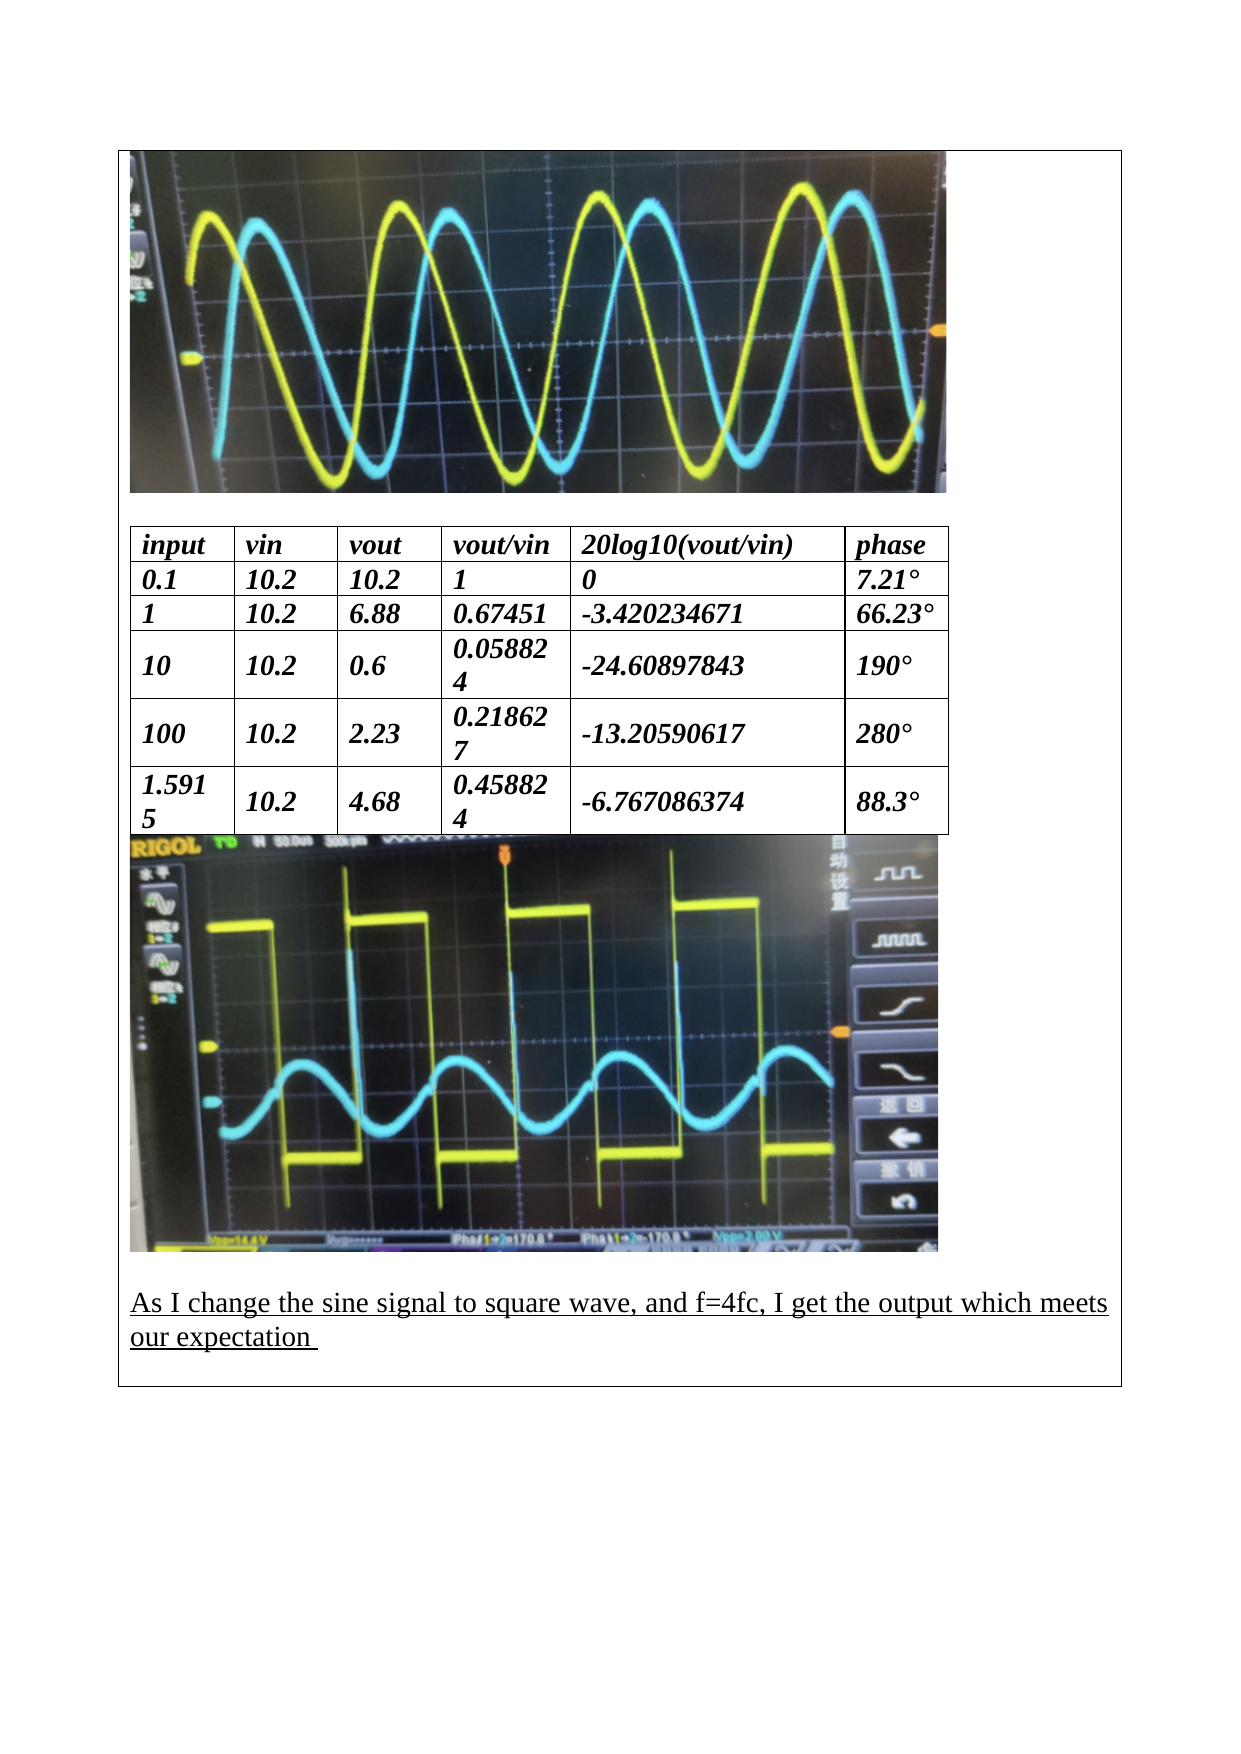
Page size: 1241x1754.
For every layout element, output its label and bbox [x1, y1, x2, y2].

picture [129, 151, 947, 493]
table_header [119, 151, 1121, 1386]
picture [129, 835, 939, 1252]
